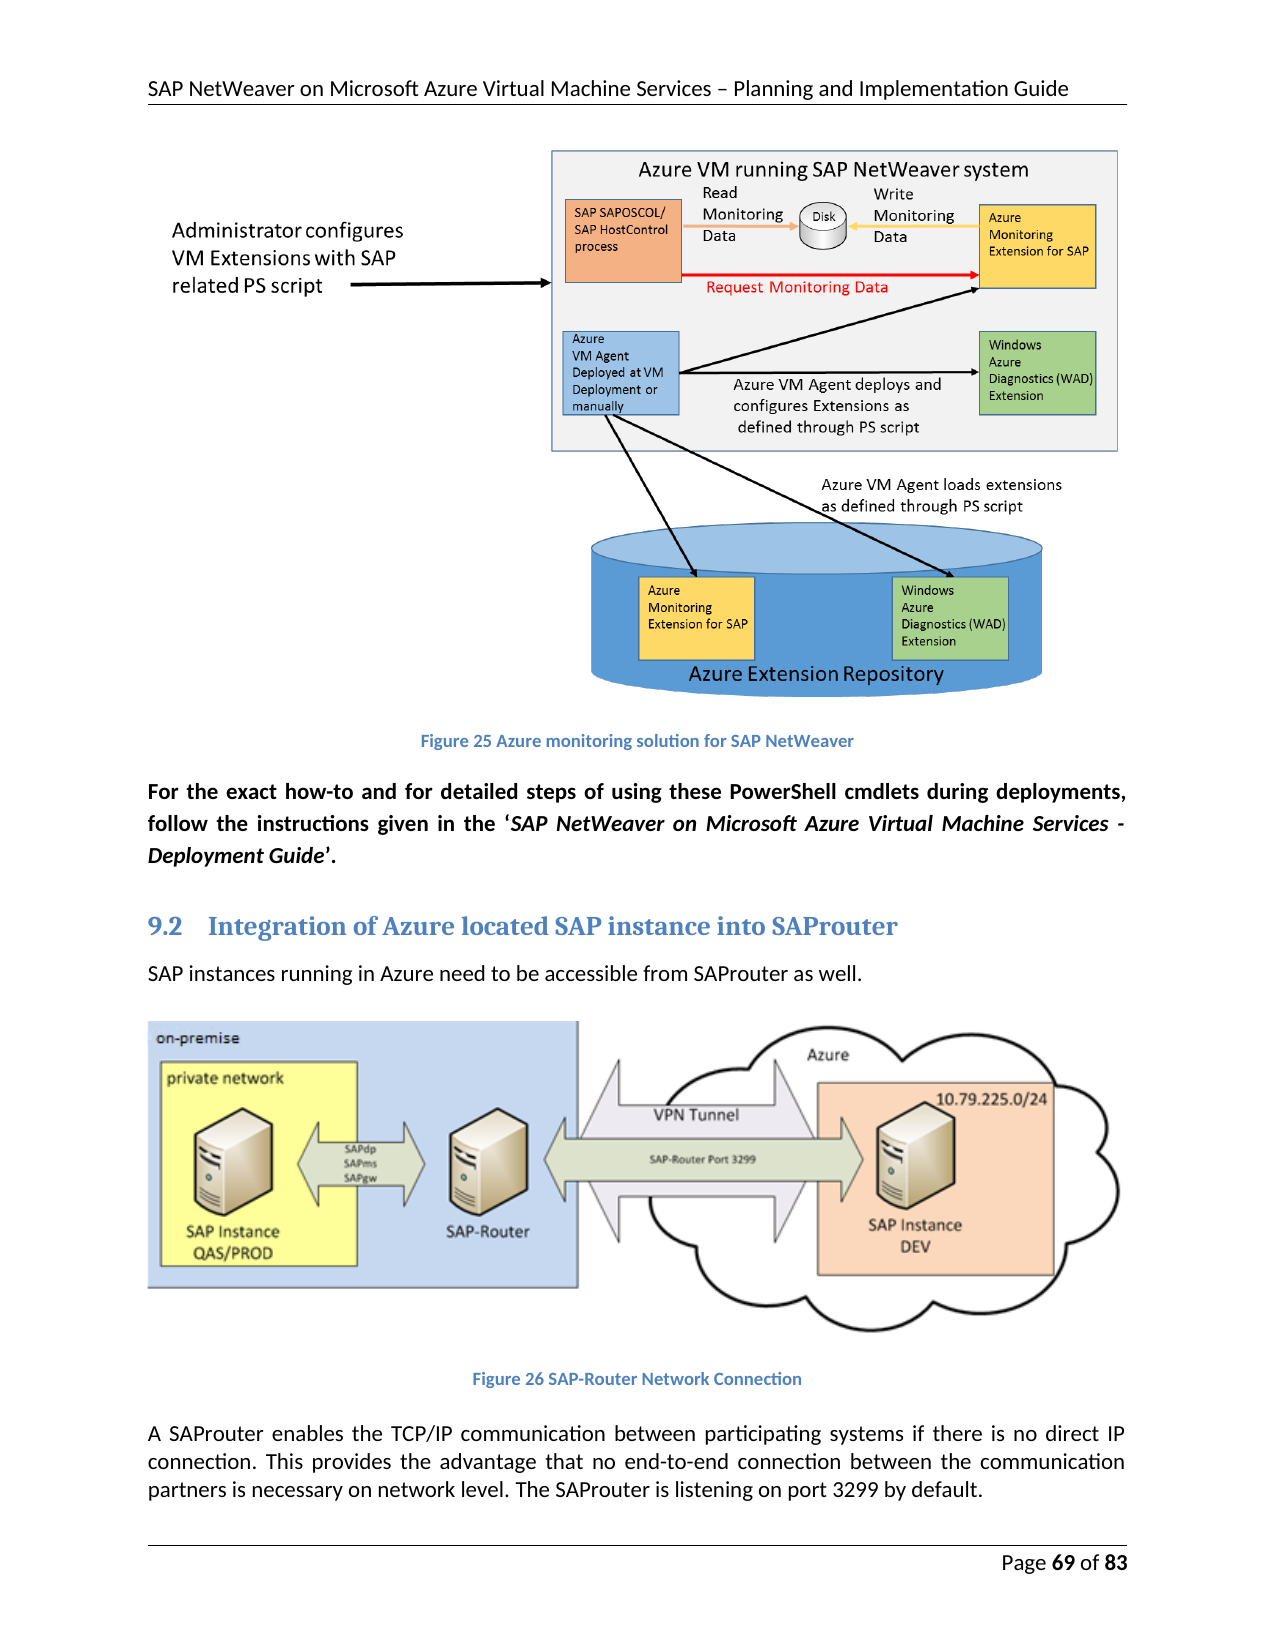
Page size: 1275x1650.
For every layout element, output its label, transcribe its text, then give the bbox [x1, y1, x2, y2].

picture [157, 147, 1118, 701]
text A SAProuter enables the TCP/IP communication between participating systems if there is no direct IP connection. This provides the advantage that no end-to-end connection between the communication partners is necessary on network level. The SAProuter is listening on port 3299 by default. [148, 1419, 1127, 1503]
picture [147, 1021, 1128, 1339]
text SAP instances running in Azure need to be accessible from SAProuter as well. [148, 959, 1127, 988]
text For the exact how-to and for detailed steps of using these PowerShell cmdlets during deployments, follow the instructions given in the ‘SAP NetWeaver on Microsoft Azure Virtual Machine Services - Deployment Guide’. [148, 777, 1127, 870]
subtitle Integration of Azure located SAP instance into SAProuter [148, 911, 1127, 942]
